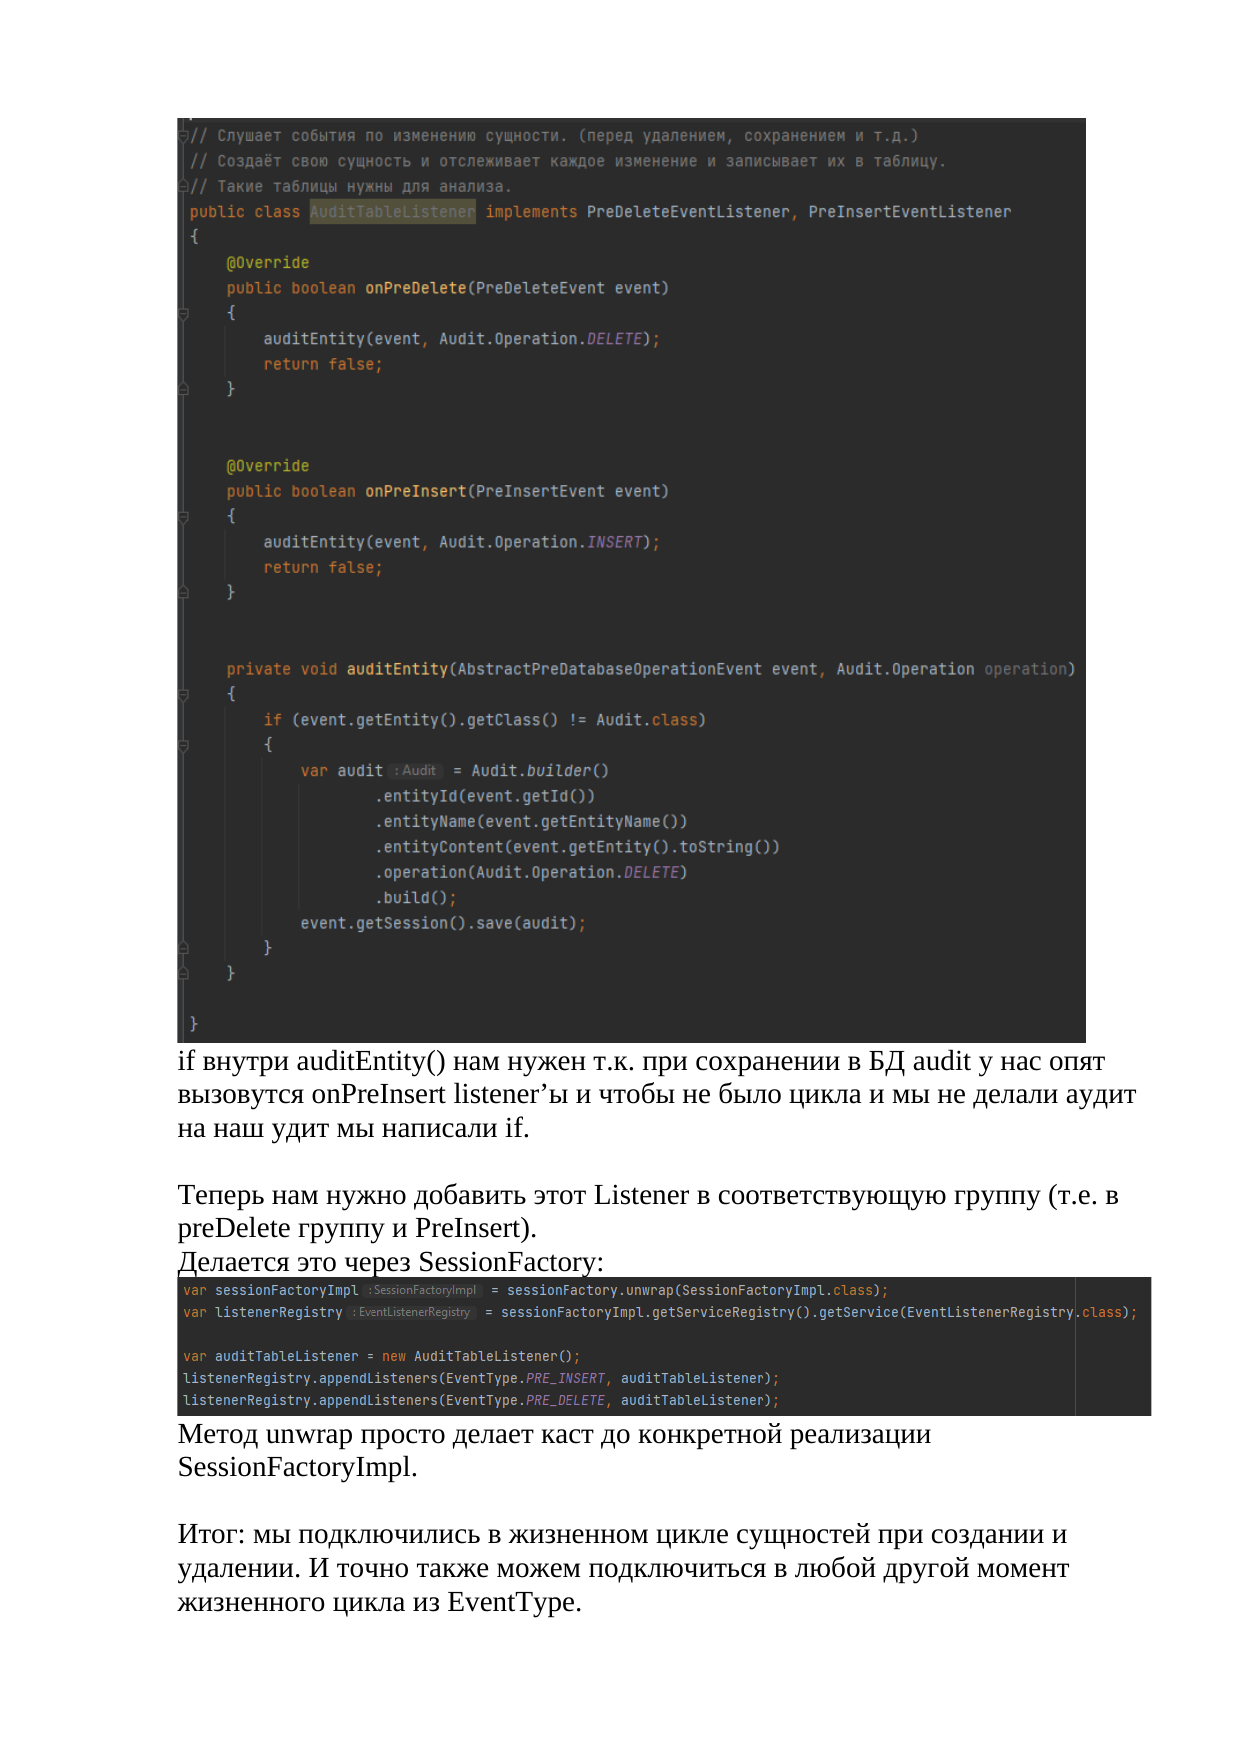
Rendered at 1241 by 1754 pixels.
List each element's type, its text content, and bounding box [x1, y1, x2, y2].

text Метод unwrap просто делает каст до конкретной реализации SessionFactoryImpl. [177, 1416, 1152, 1483]
text Делается это через SessionFactory: [177, 1244, 1152, 1277]
text Итог: мы подключились в жизненном цикле сущностей при создании и удалении. И точно также можем подключиться в любой другой момент жизненного цикла из EventType. [177, 1517, 1152, 1617]
text Теперь нам нужно добавить этот Listener в соответствующую группу (т.е. в preDelete группу и PreInsert). [177, 1177, 1152, 1244]
text if внутри auditEntity() нам нужен т.к. при сохранении в БД audit у нас опят вызовутся onPreInsert listener’ы и чтобы не было цикла и мы не делали аудит на наш удит мы написали if. [177, 1043, 1152, 1143]
picture [177, 1277, 1152, 1416]
picture [177, 118, 1086, 1043]
